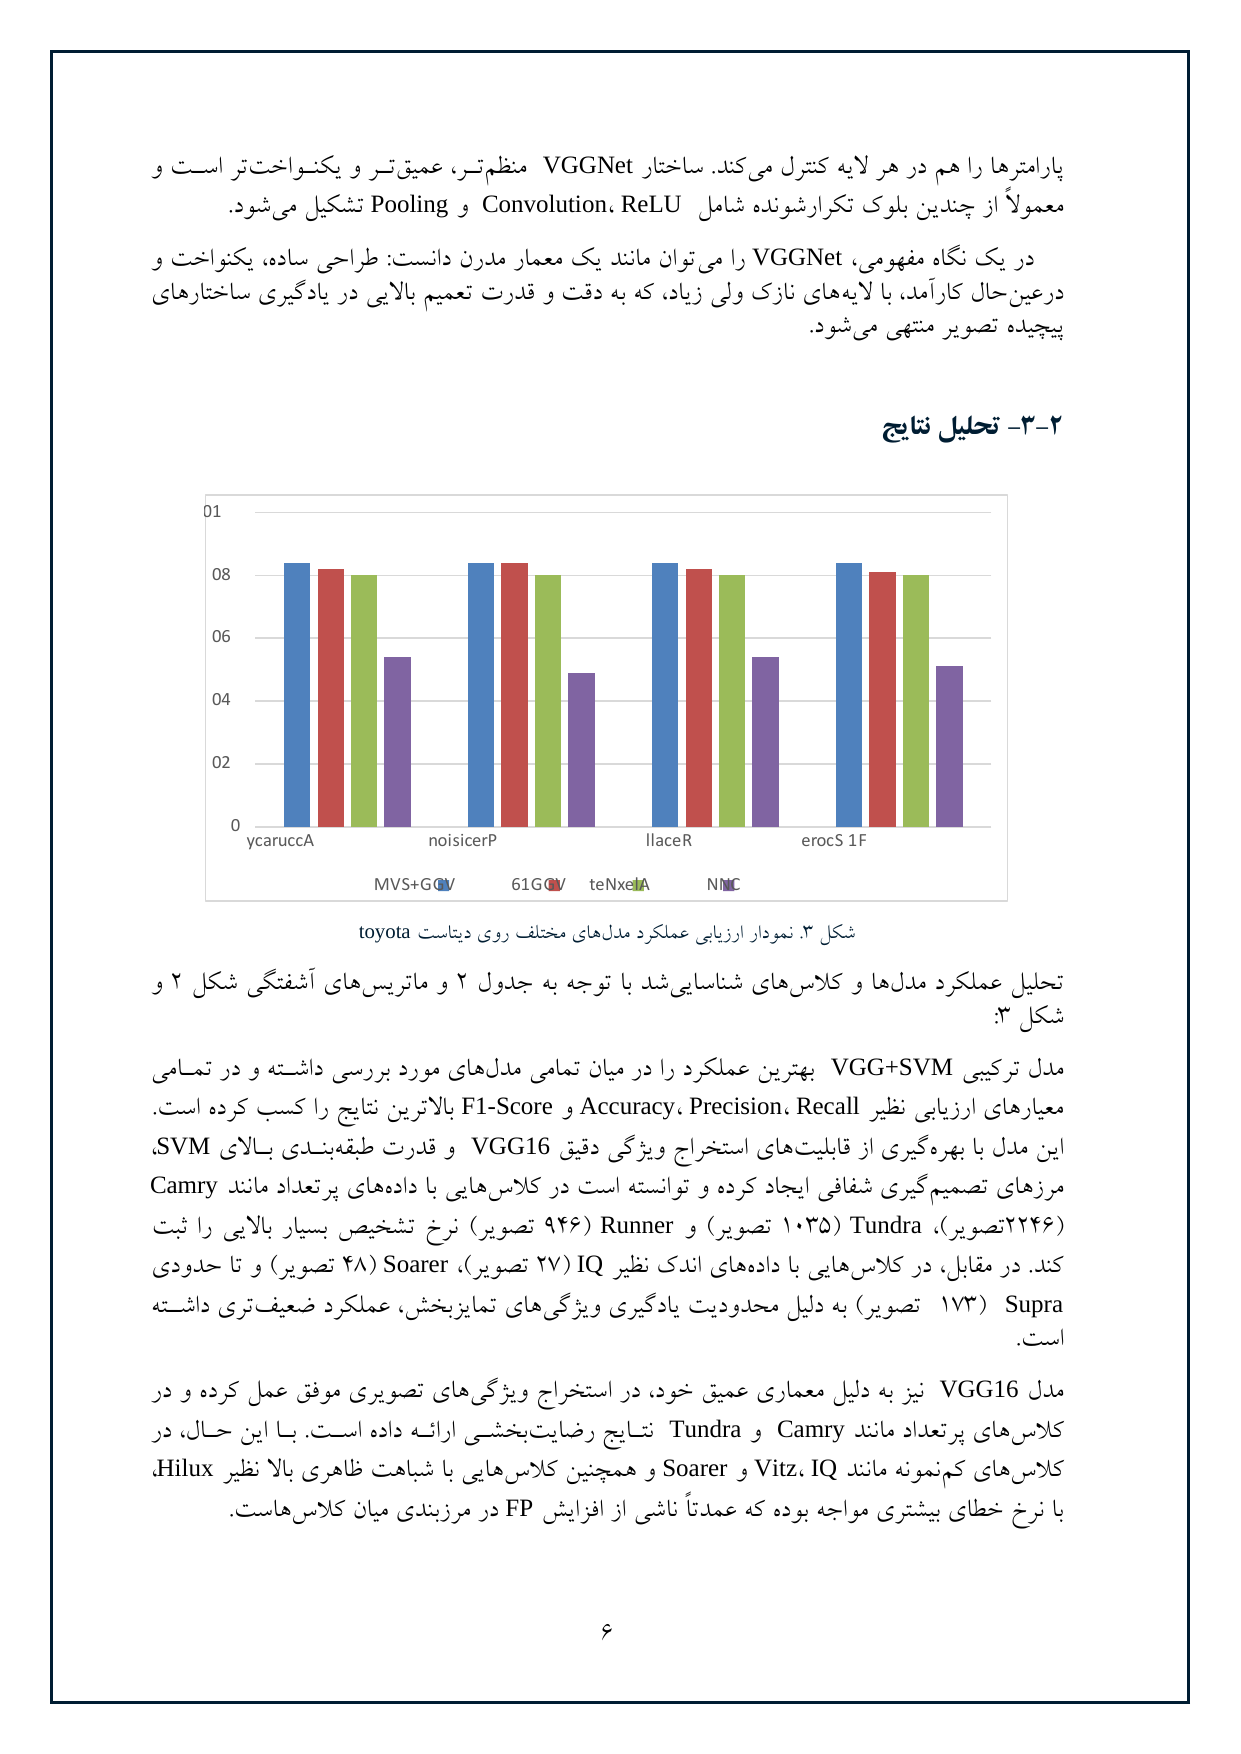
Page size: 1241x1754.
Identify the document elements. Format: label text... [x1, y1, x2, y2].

text در یک نگاه مفهومی، VGGNet را می‌توان مانند یک معمار مدرن دانست: طراحی ساده، یکنواخت و درعین‌حال کارآمد، با لایه‌های نازک ولی زیاد، که به دقت و قدرت تعمیم بالایی در یادگیری ساختارهای پیچیده تصویر منتهی می‌شود. [150, 242, 1063, 344]
subtitle 3-2- تحلیل نتایج [150, 415, 1063, 444]
text مدل ترکیبی VGG+SVM بهترین عملکرد را در میان تمامی مدل‌های مورد بررسی داشته و در تمامی معیارهای ارزیابی نظیر Accuracy، Precision، Recall و F1-Score بالاترین نتایج را کسب کرده است. این مدل با بهره‌گیری از قابلیت‌های استخراج ویژگی دقیق VGG16 و قدرت طبقه‌بندی بالای SVM، مرزهای تصمیم‌گیری شفافی ایجاد کرده و توانسته است در کلاس‌هایی با داده‌های پرتعداد مانند Camry (2246تصویر)، Tundra (1035 تصویر) و Runner (946 تصویر) نرخ تشخیص بسیار بالایی را ثبت کند. در مقابل، در کلاس‌هایی با داده‌های اندک نظیر IQ (27 تصویر)، Soarer (48 تصویر) و تا حدودی Supra (173 تصویر) به دلیل محدودیت یادگیری ویژگی‌های تمایزبخش، عملکرد ضعیف‌تری داشته است. [150, 1052, 1063, 1357]
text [150, 150, 1063, 224]
text مدل VGG16 نیز به دلیل معماری عمیق خود، در استخراج ویژگی‌های تصویری موفق عمل کرده و در کلاس‌های پرتعداد مانند Camry و Tundra نتایج رضایت‌بخشی ارائه داده است. با این حال، در کلاس‌های کم‌نمونه مانند Vitz، IQ و Soarer و همچنین کلاس‌هایی با شباهت ظاهری بالا نظیر Hilux، با نرخ خطای بیشتری مواجه بوده که عمدتاً ناشی از افزایش FP در مرزبندی میان کلاس‌هاست. [150, 1374, 1063, 1528]
